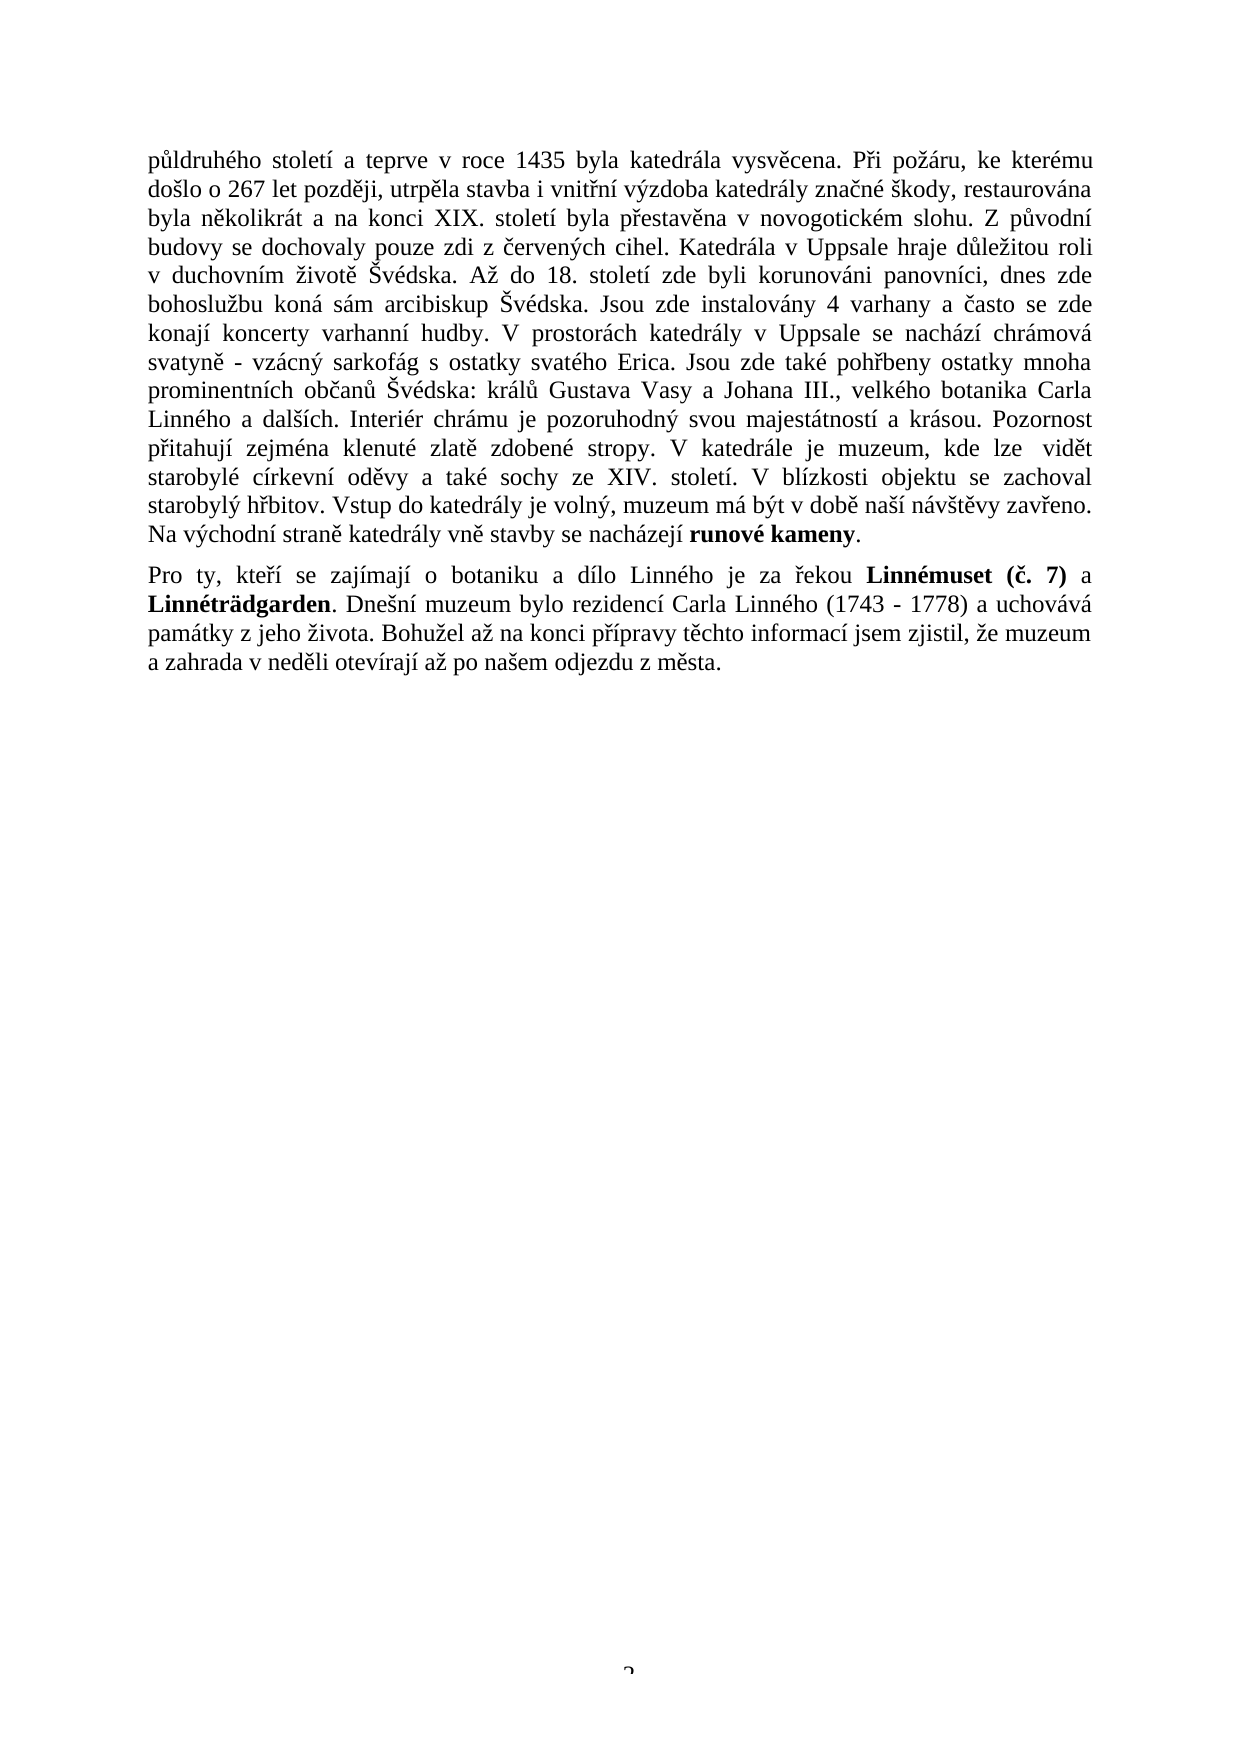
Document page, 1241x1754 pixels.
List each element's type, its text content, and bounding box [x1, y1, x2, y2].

text Pro ty, kteří se zajímají o botaniku a dílo Linného je za řekou Linnémuset (č. 7) a Linnéträdgarden. Dnešní muzeum bylo rezidencí Carla Linného (1743 - 1778) a uchovává památky z jeho života. Bohužel až na konci přípravy těchto informací jsem zjistil, že muzeum a zahrada v neděli otevírají až po našem odjezdu z města. [148, 560, 1093, 675]
text půldruhého století a teprve v roce 1435 byla katedrála vysvěcena. Při požáru, ke kterému došlo o 267 let později, utrpěla stavba i vnitřní výzdoba katedrály značné škody, restaurována byla několikrát a na konci XIX. století byla přestavěna v novogotickém slohu. Z původní budovy se dochovaly pouze zdi z červených cihel. Katedrála v Uppsale hraje důležitou roli v duchovním životě Švédska. Až do 18. století zde byli korunováni panovníci, dnes zde bohoslužbu koná sám arcibiskup Švédska. Jsou zde instalovány 4 varhany a často se zde konají koncerty varhanní hudby. V prostorách katedrály v Uppsale se nachází chrámová svatyně - vzácný sarkofág s ostatky svatého Erica. Jsou zde také pohřbeny ostatky mnoha prominentních občanů Švédska: králů Gustava Vasy a Johana III., velkého botanika Carla Linného a dalších. Interiér chrámu je pozoruhodný svou majestátností a krásou. Pozornost přitahují zejména klenuté zlatě zdobené stropy. V katedrále je muzeum, kde lze vidět starobylé církevní oděvy a také sochy ze XIV. století. V blízkosti objektu se zachoval starobylý hřbitov. Vstup do katedrály je volný, muzeum má být v době naší návštěvy zavřeno. Na východní straně katedrály vně stavby se nacházejí runové kameny. [148, 145, 1093, 548]
